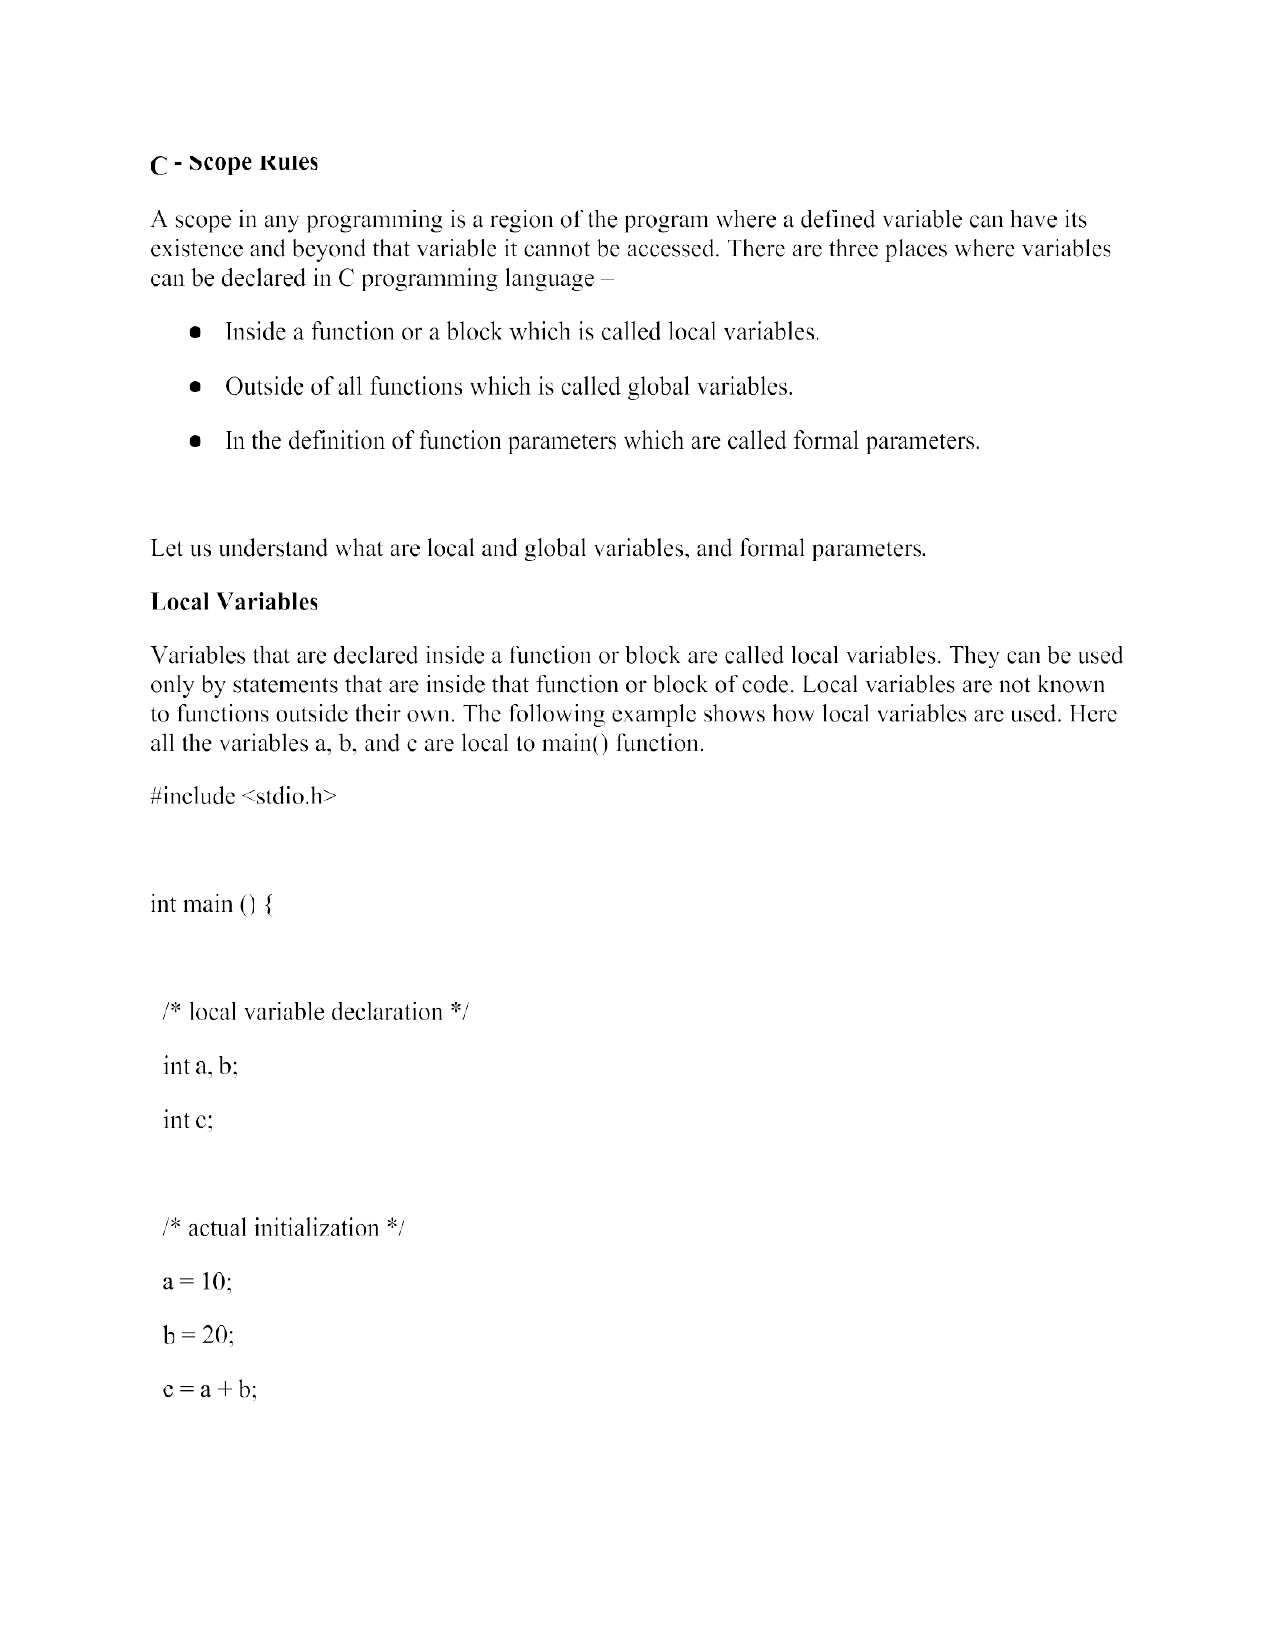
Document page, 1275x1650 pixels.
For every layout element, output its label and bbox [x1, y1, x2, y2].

picture [162, 1217, 405, 1236]
picture [189, 381, 201, 392]
picture [150, 538, 921, 561]
picture [226, 321, 819, 340]
picture [196, 1115, 212, 1132]
picture [150, 592, 318, 610]
picture [150, 210, 1111, 291]
picture [162, 1002, 469, 1020]
picture [218, 1381, 232, 1396]
picture [213, 1272, 231, 1294]
picture [151, 156, 167, 175]
picture [150, 786, 336, 804]
picture [150, 646, 1123, 756]
picture [150, 894, 254, 917]
picture [218, 1056, 237, 1078]
picture [163, 1109, 190, 1128]
picture [196, 1061, 212, 1078]
picture [226, 376, 792, 400]
picture [174, 156, 318, 175]
picture [163, 1055, 190, 1074]
picture [202, 1325, 233, 1347]
picture [189, 435, 201, 447]
picture [226, 430, 979, 454]
picture [162, 1325, 175, 1344]
picture [189, 326, 201, 338]
picture [238, 1379, 256, 1401]
